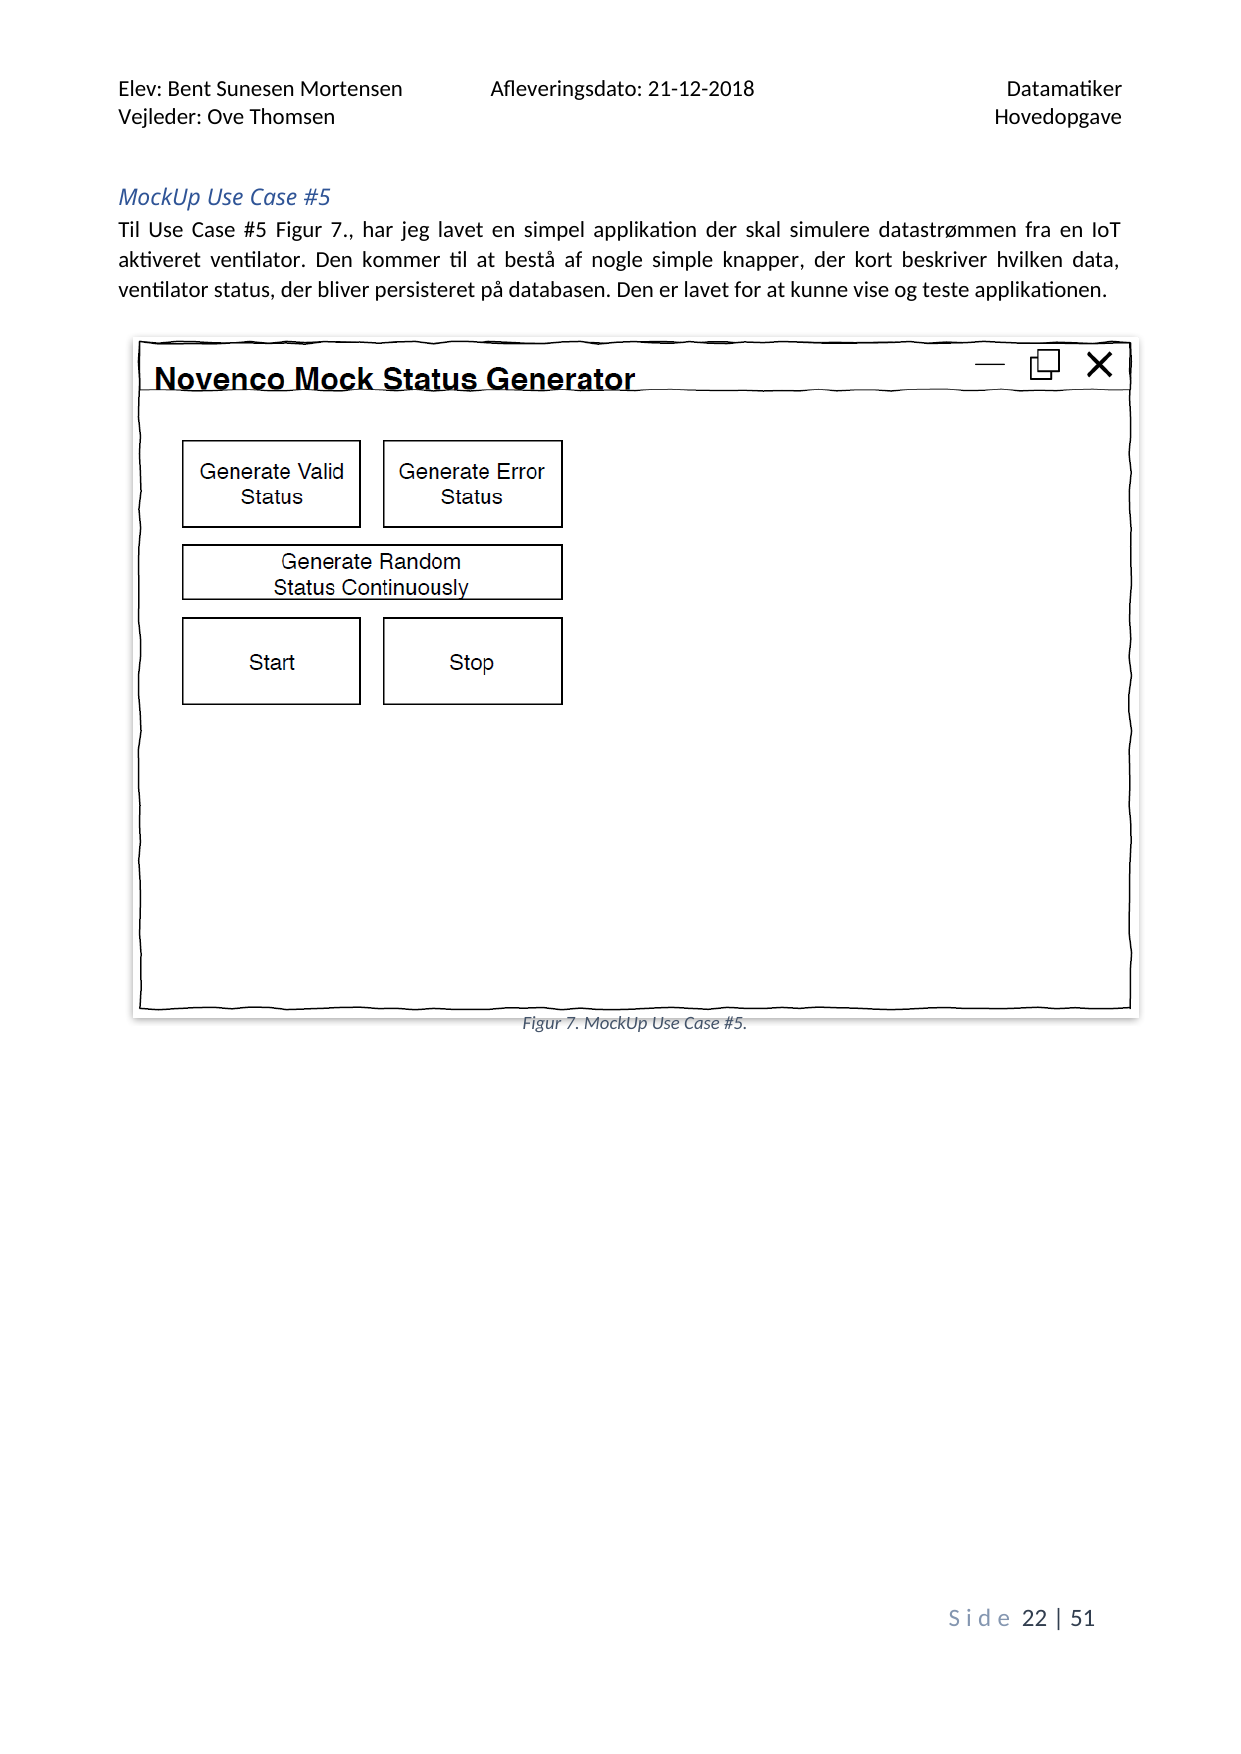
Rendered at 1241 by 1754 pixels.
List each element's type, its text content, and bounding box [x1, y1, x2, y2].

subtitle MockUp Use Case #5 [118, 181, 1122, 213]
text Til Use Case #5 Figur 7., har jeg lavet en simpel applikation der skal simulere datastrømmen fra en IoT aktiveret ventilator. Den kommer til at bestå af nogle simple knapper, der kort beskriver hvilken data, ventilator status, der bliver persisteret på databasen. Den er lavet for at kunne vise og teste applikationen. [118, 215, 1122, 303]
picture [134, 339, 1138, 1017]
